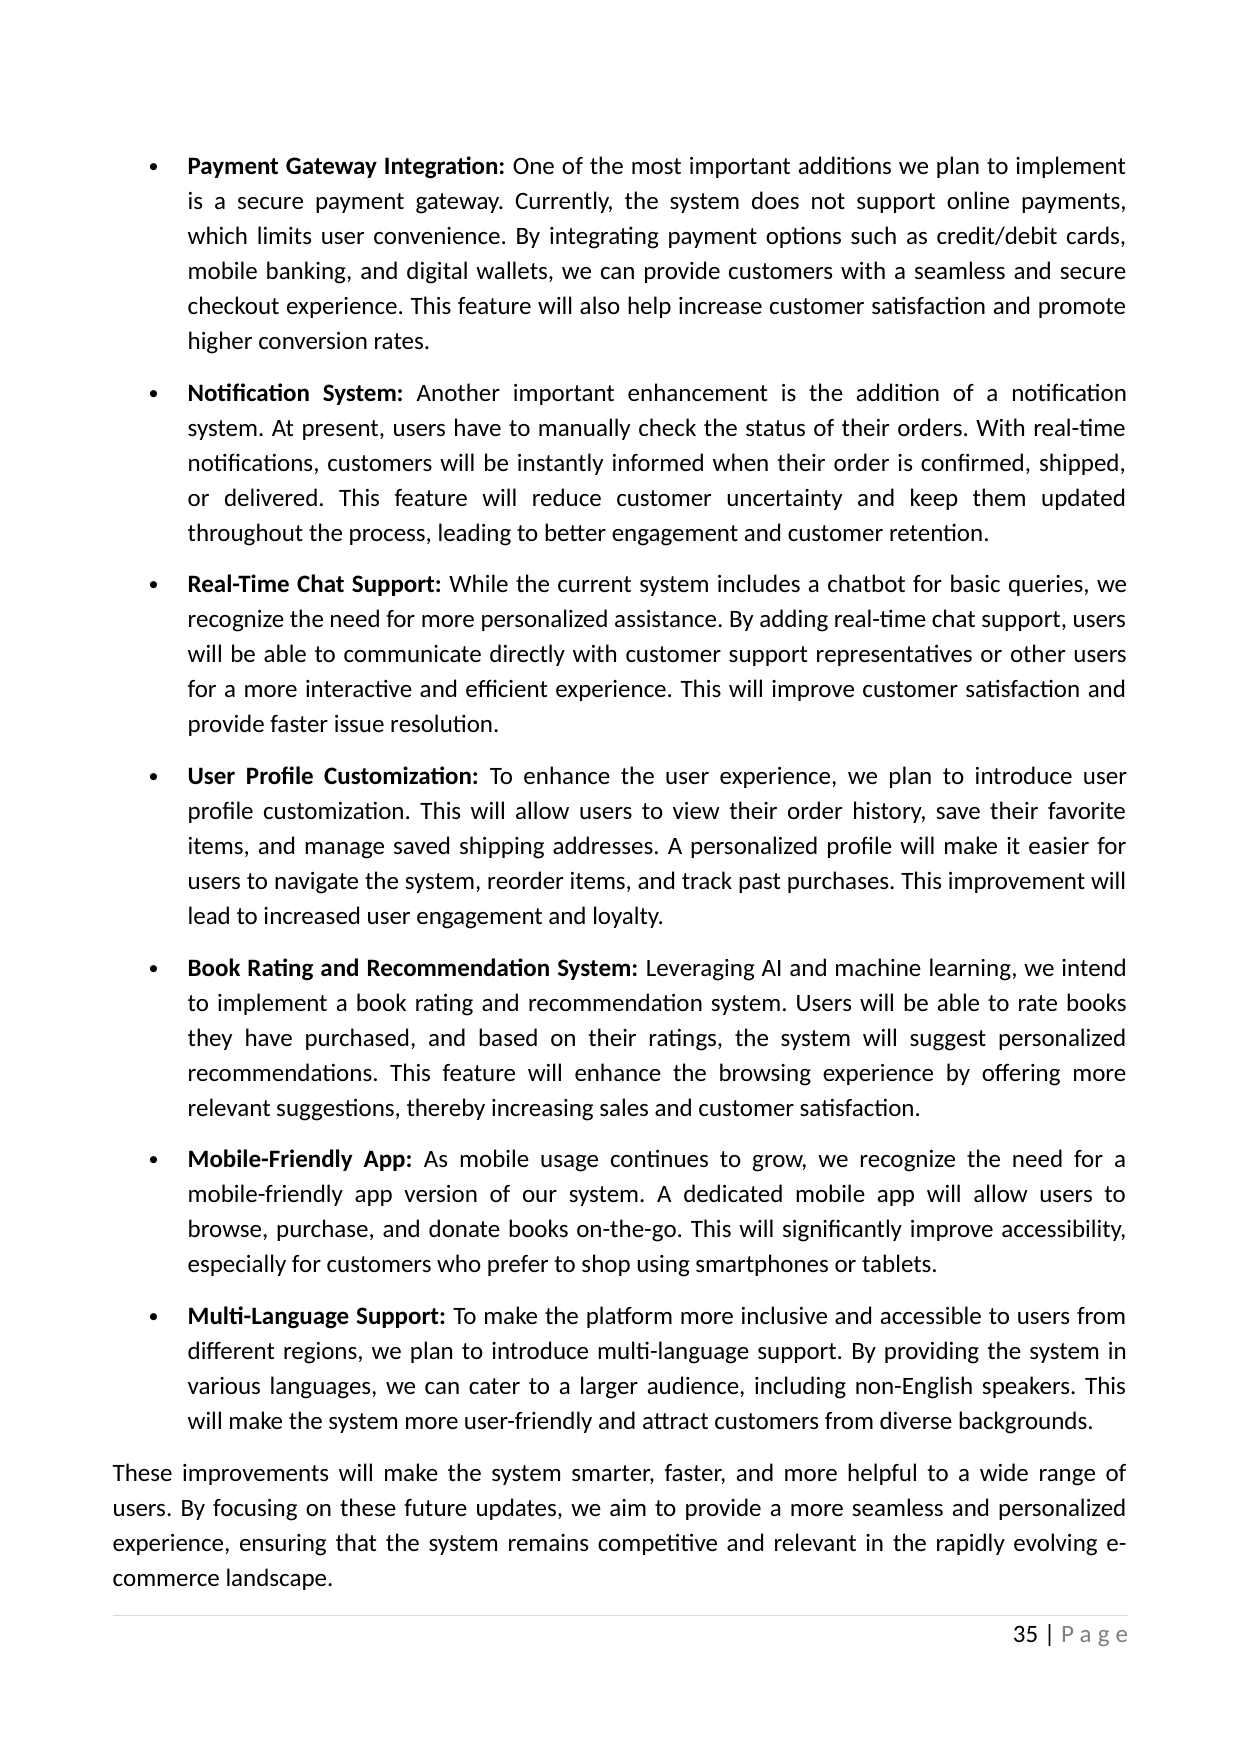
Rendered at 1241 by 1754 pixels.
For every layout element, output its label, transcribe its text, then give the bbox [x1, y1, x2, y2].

list Notification System: Another important enhancement is the addition of a notification system. At present, users have to manually check the status of their orders. With real-time notifications, customers will be instantly informed when their order is confirmed, shipped, or delivered. This feature will reduce customer uncertainty and keep them updated throughout the process, leading to better engagement and customer retention. [150, 377, 1128, 547]
list User Profile Customization: To enhance the user experience, we plan to introduce user profile customization. This will allow users to view their order history, save their favorite items, and manage saved shipping addresses. A personalized profile will make it easier for users to navigate the system, reorder items, and track past purchases. This improvement will lead to increased user engagement and loyalty. [150, 760, 1128, 931]
list Book Rating and Recommendation System: Leveraging AI and machine learning, we intend to implement a book rating and recommendation system. Users will be able to rate books they have purchased, and based on their ratings, the system will suggest personalized recommendations. This feature will enhance the browsing experience by offering more relevant suggestions, thereby increasing sales and customer satisfaction. [150, 952, 1128, 1122]
list Multi-Language Support: To make the platform more inclusive and accessible to users from different regions, we plan to introduce multi-language support. By providing the system in various languages, we can cater to a larger audience, including non-English speakers. This will make the system more user-friendly and attract customers from diverse backgrounds. [150, 1300, 1128, 1436]
list Mobile-Friendly App: As mobile usage continues to grow, we recognize the need for a mobile-friendly app version of our system. A dedicated mobile app will allow users to browse, purchase, and donate books on-the-go. This will significantly improve accessibility, especially for customers who prefer to shop using smartphones or tablets. [150, 1143, 1128, 1279]
list Payment Gateway Integration: One of the most important additions we plan to implement is a secure payment gateway. Currently, the system does not support online payments, which limits user convenience. By integrating payment options such as credit/debit cards, mobile banking, and digital wallets, we can provide customers with a seamless and secure checkout experience. This feature will also help increase customer satisfaction and promote higher conversion rates. [150, 150, 1128, 356]
text These improvements will make the system smarter, faster, and more helpful to a wide range of users. By focusing on these future updates, we aim to provide a more seamless and personalized experience, ensuring that the system remains competitive and relevant in the rapidly evolving e-commerce landscape. [112, 1457, 1128, 1592]
list Real-Time Chat Support: While the current system includes a chatbot for basic queries, we recognize the need for more personalized assistance. By adding real-time chat support, users will be able to communicate directly with customer support representatives or other users for a more interactive and efficient experience. This will improve customer satisfaction and provide faster issue resolution. [150, 568, 1128, 739]
